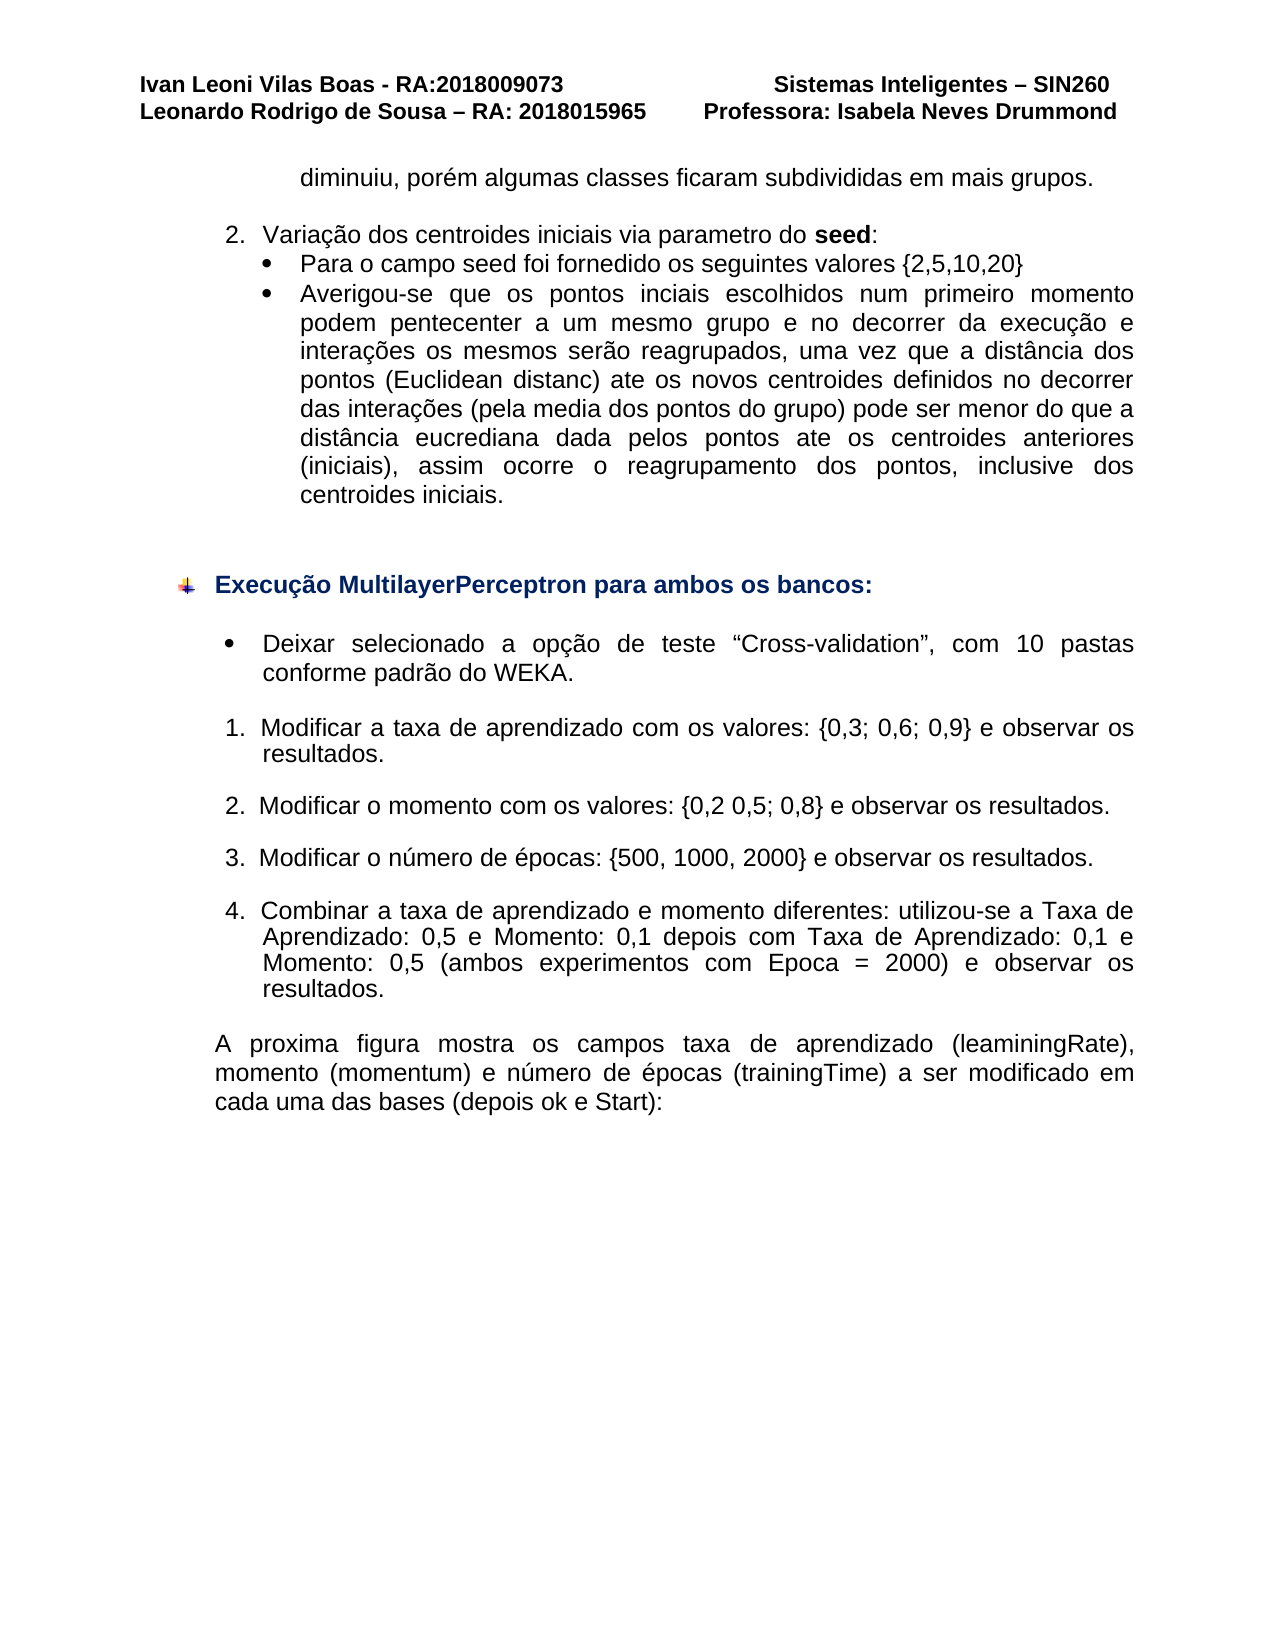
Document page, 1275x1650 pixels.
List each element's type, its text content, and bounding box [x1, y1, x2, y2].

list Modificar a taxa de aprendizado com os valores: {0,3; 0,6; 0,9} e observar os resultados. [225, 715, 1135, 768]
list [262, 162, 1135, 191]
list Para o campo seed foi fornedido os seguintes valores {2,5,10,20} [262, 249, 1135, 278]
list Deixar selecionado a opção de teste “Cross-validation”, com 10 pastas conforme padrão do WEKA. [225, 629, 1135, 686]
list Averigou-se que os pontos inciais escolhidos num primeiro momento podem pentecenter a um mesmo grupo e no decorrer da execução e interações os mesmos serão reagrupados, uma vez que a distância dos pontos (Euclidean distanc) ate os novos centroides definidos no decorrer das interações (pela media dos pontos do grupo) pode ser menor do que a distância eucrediana dada pelos pontos ate os centroides anteriores (iniciais), assim ocorre o reagrupamento dos pontos, inclusive dos centroides iniciais. [262, 279, 1135, 509]
list Modificar o número de épocas: {500, 1000, 2000} e observar os resultados. [225, 846, 1135, 872]
list Combinar a taxa de aprendizado e momento diferentes: utilizou-se a Taxa de Aprendizado: 0,5 e Momento: 0,1 depois com Taxa de Aprendizado: 0,1 e Momento: 0,5 (ambos experimentos com Epoca = 2000) e observar os resultados. [225, 898, 1135, 1003]
list Execução MultilayerPerceptron para ambos os bancos: [177, 569, 1135, 598]
picture [178, 576, 195, 594]
list Variação dos centroides iniciais via parametro do seed: [225, 220, 1135, 249]
text A proxima figura mostra os campos taxa de aprendizado (leaminingRate), momento (momentum) e número de épocas (trainingTime) a ser modificado em cada uma das bases (depois ok e Start): [214, 1029, 1135, 1115]
list Modificar o momento com os valores: {0,2 0,5; 0,8} e observar os resultados. [225, 794, 1135, 820]
